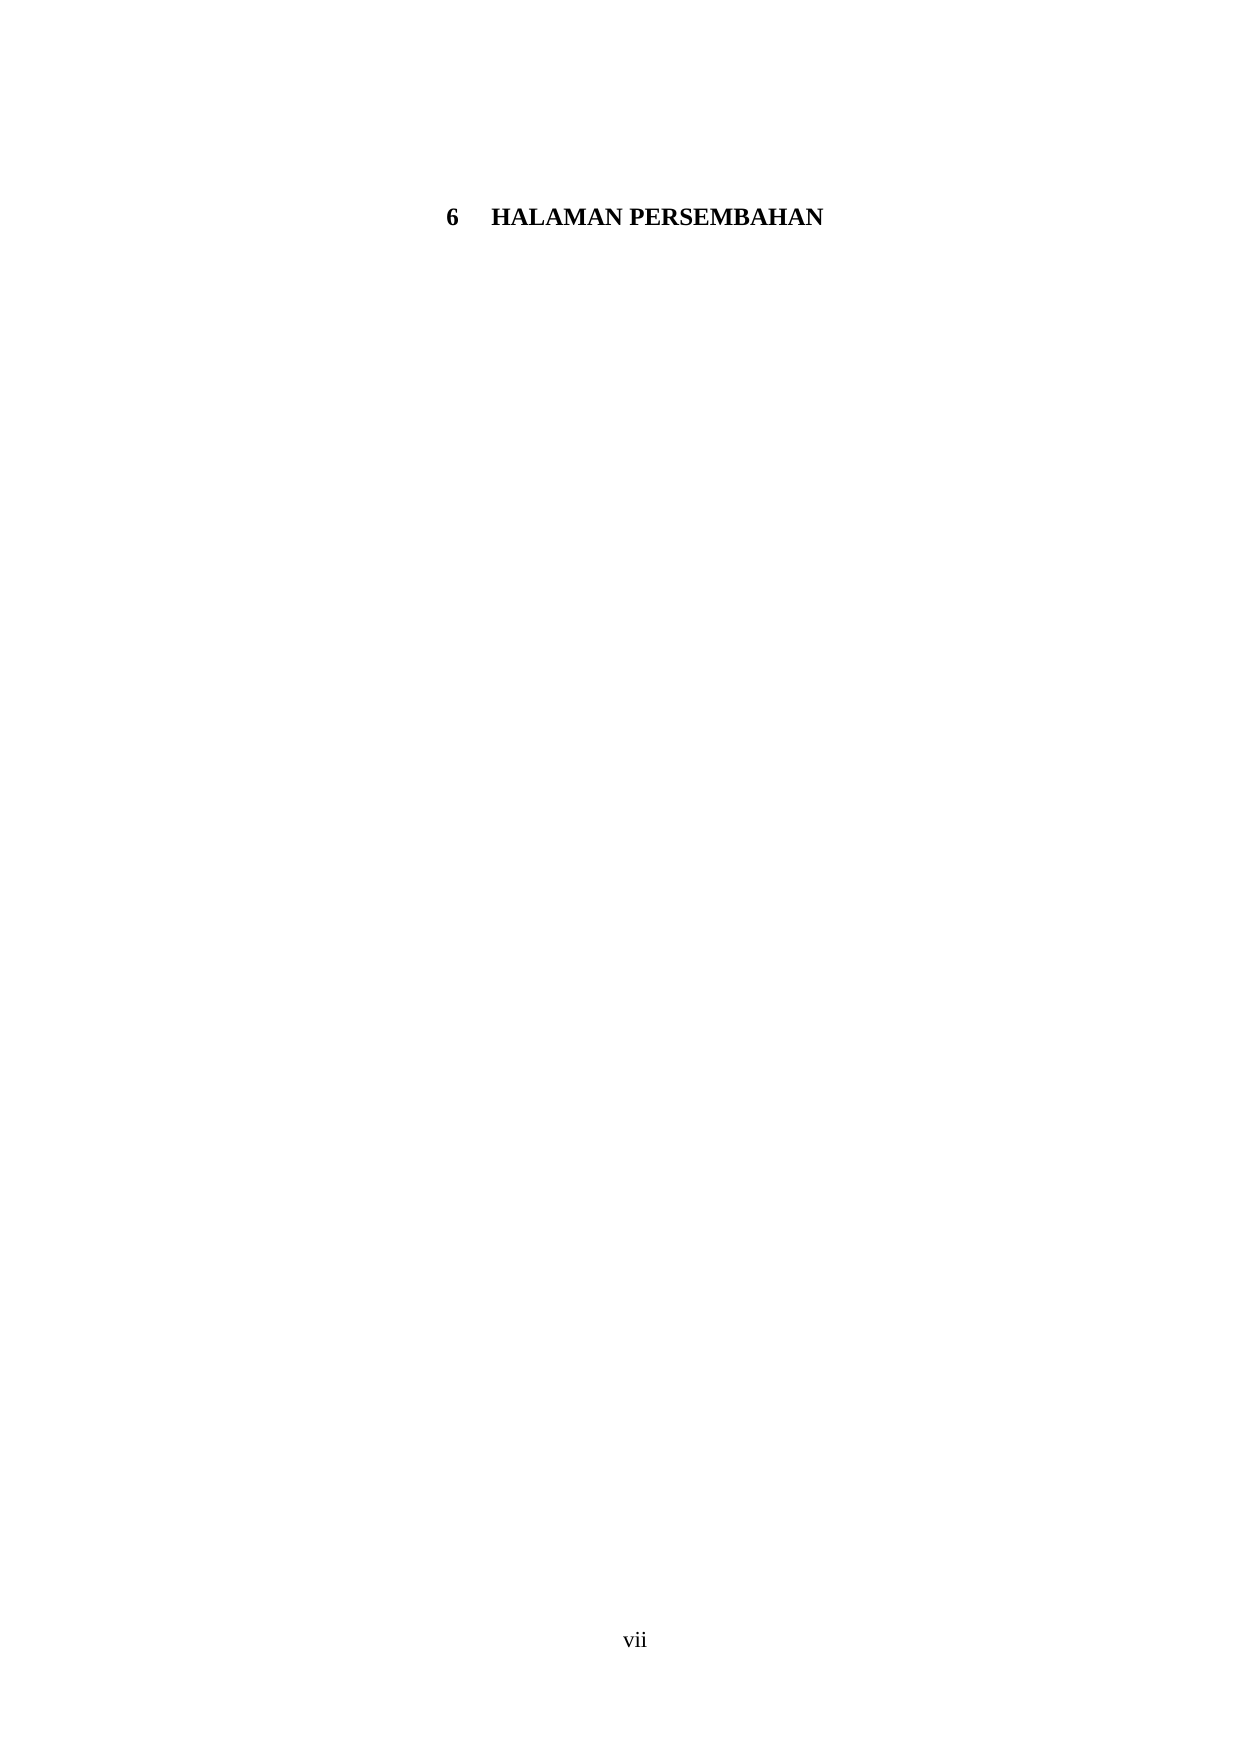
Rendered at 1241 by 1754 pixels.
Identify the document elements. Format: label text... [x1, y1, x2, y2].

subtitle HALAMAN PERSEMBAHAN [177, 202, 1092, 231]
